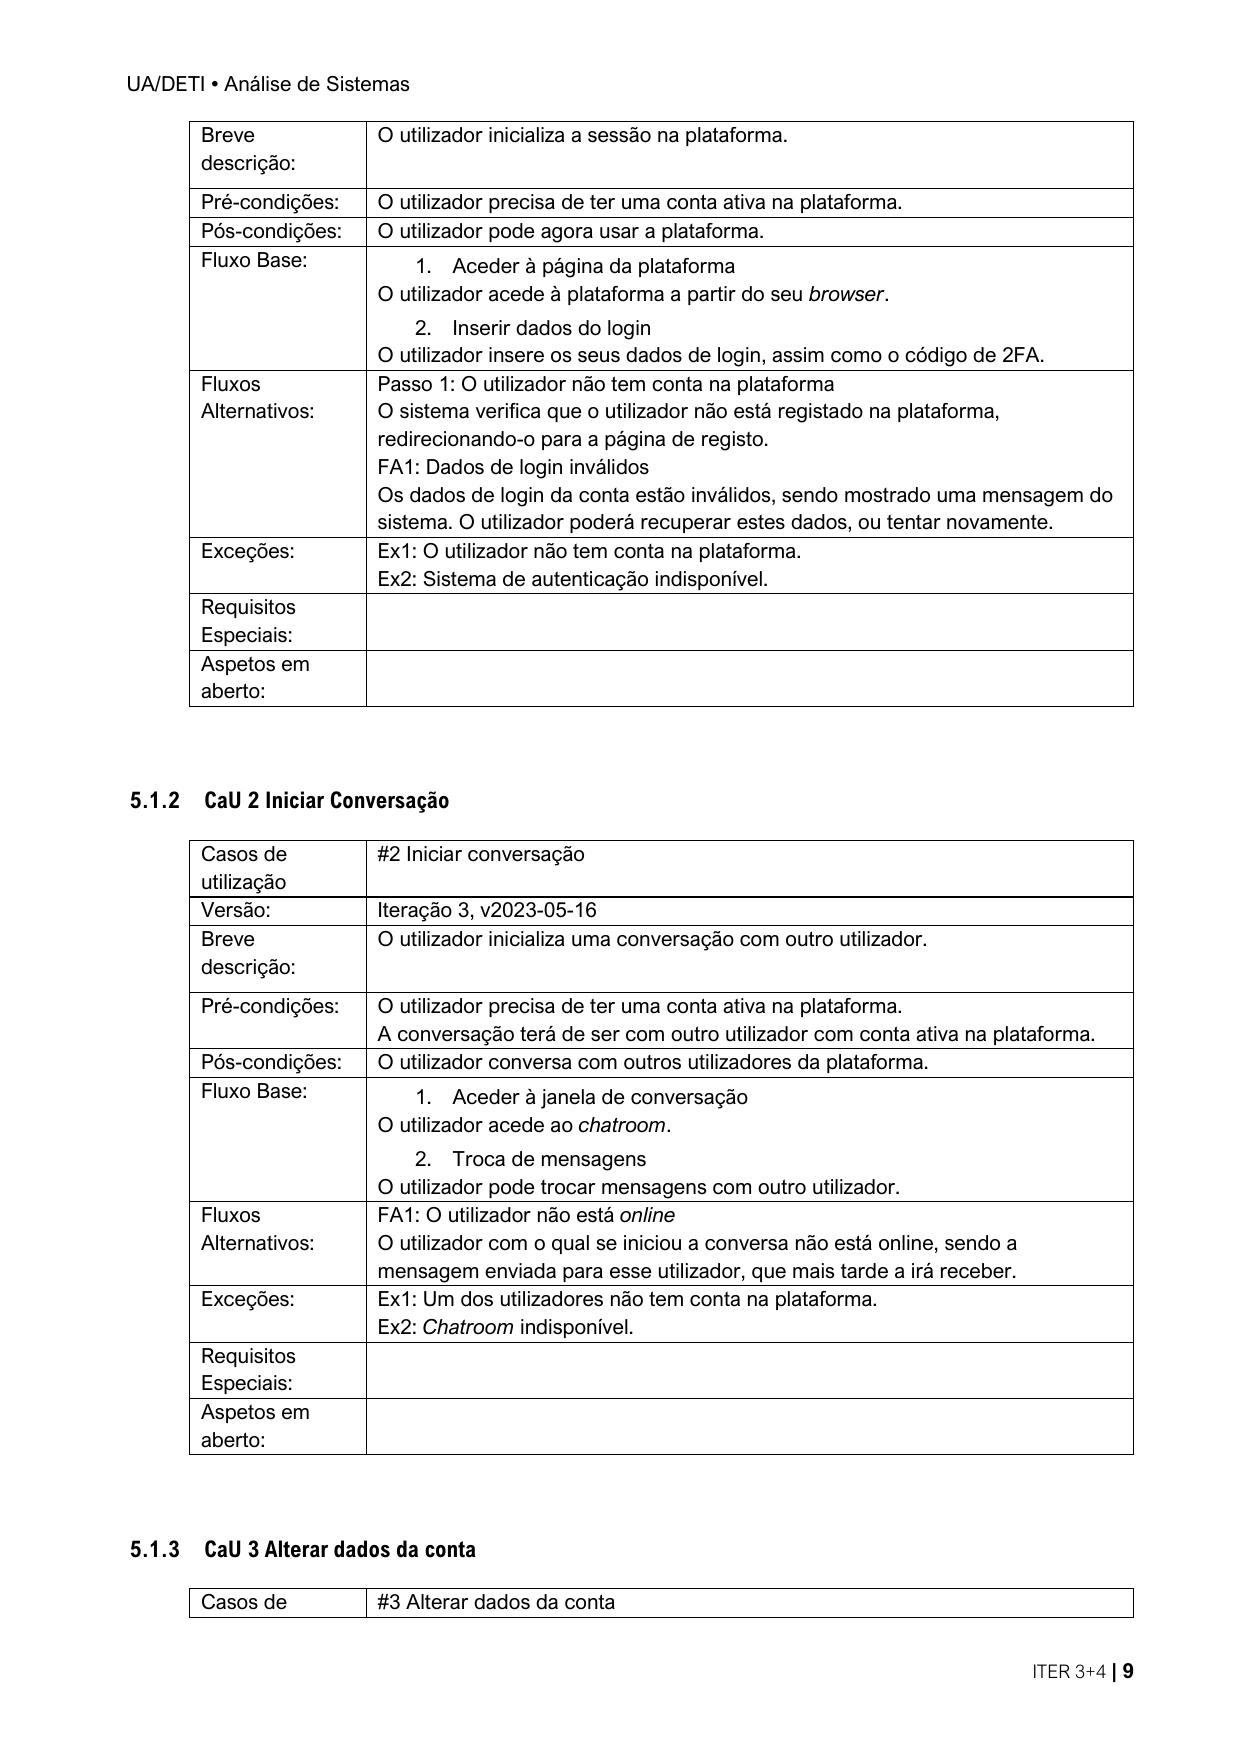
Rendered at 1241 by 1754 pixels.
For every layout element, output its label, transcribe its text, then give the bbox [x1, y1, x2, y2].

table_header #2 Iniciar conversação [367, 841, 1133, 896]
table_cell Fluxo Base: [190, 1078, 366, 1201]
subtitle CaU 2 Iniciar Conversação [130, 785, 1075, 815]
table_cell [367, 594, 1133, 650]
table_cell Exceções: [190, 1286, 366, 1342]
table_cell O utilizador precisa de ter uma conta ativa na plataforma. A conversação terá de ser com outro utilizador com conta ativa na plataforma. [367, 993, 1133, 1048]
table_cell Iteração 3, v2023-05-16 [367, 898, 1133, 925]
table_cell Requisitos Especiais: [190, 594, 366, 650]
table_cell Ex1: O utilizador não tem conta na plataforma. Ex2: Sistema de autenticação indisponível. [367, 538, 1133, 593]
table_cell Pós-condições: [190, 218, 366, 246]
table_cell Exceções: [190, 538, 366, 593]
table_cell FA1: O utilizador não está online O utilizador com o qual se iniciou a conversa não está online, sendo a mensagem enviada para esse utilizador, que mais tarde a irá receber. [367, 1202, 1133, 1285]
table_cell Passo 1: O utilizador não tem conta na plataforma O sistema verifica que o utilizador não está registado na plataforma, redirecionando-o para a página de registo. FA1: Dados de login inválidos Os dados de login da conta estão inválidos, sendo mostrado uma mensagem do sistema. O utilizador poderá recuperar estes dados, ou tentar novamente. [367, 371, 1133, 537]
table_header Casos de utilização [190, 1589, 366, 1617]
table_cell Fluxos Alternativos: [190, 1202, 366, 1285]
table_cell O utilizador precisa de ter uma conta ativa na plataforma. [367, 189, 1133, 217]
table_cell Pós-condições: [190, 1049, 366, 1077]
table_cell Pré-condições: [190, 189, 366, 217]
table_cell [367, 1343, 1133, 1398]
table_cell O utilizador inicializa a sessão na plataforma. [367, 122, 1133, 188]
table_cell [367, 1399, 1133, 1454]
table_cell Versão: [190, 898, 366, 925]
table_cell Aceder à página da plataforma O utilizador acede à plataforma a partir do seu browser. Inserir dados do login O utilizador insere os seus dados de login, assim como o código de 2FA. [367, 247, 1133, 370]
table_cell O utilizador inicializa uma conversação com outro utilizador. [367, 926, 1133, 992]
table_cell Aceder à janela de conversação O utilizador acede ao chatroom. Troca de mensagens O utilizador pode trocar mensagens com outro utilizador. [367, 1078, 1133, 1201]
table_header Casos de utilização [190, 841, 366, 896]
table_cell Breve descrição: [190, 926, 366, 992]
table_cell Aspetos em aberto: [190, 651, 366, 706]
table_cell O utilizador pode agora usar a plataforma. [367, 218, 1133, 246]
table_cell Breve descrição: [190, 122, 366, 188]
table_cell Fluxo Base: [190, 247, 366, 370]
table_cell Requisitos Especiais: [190, 1343, 366, 1398]
table_cell Aspetos em aberto: [190, 1399, 366, 1454]
table_cell Fluxos Alternativos: [190, 371, 366, 537]
table_header #3 Alterar dados da conta [367, 1589, 1133, 1617]
table_cell [367, 651, 1133, 706]
table_cell Ex1: Um dos utilizadores não tem conta na plataforma. Ex2: Chatroom indisponível. [367, 1286, 1133, 1342]
subtitle CaU 3 Alterar dados da conta [130, 1533, 1075, 1563]
table_cell O utilizador conversa com outros utilizadores da plataforma. [367, 1049, 1133, 1077]
table_cell Pré-condições: [190, 993, 366, 1048]
